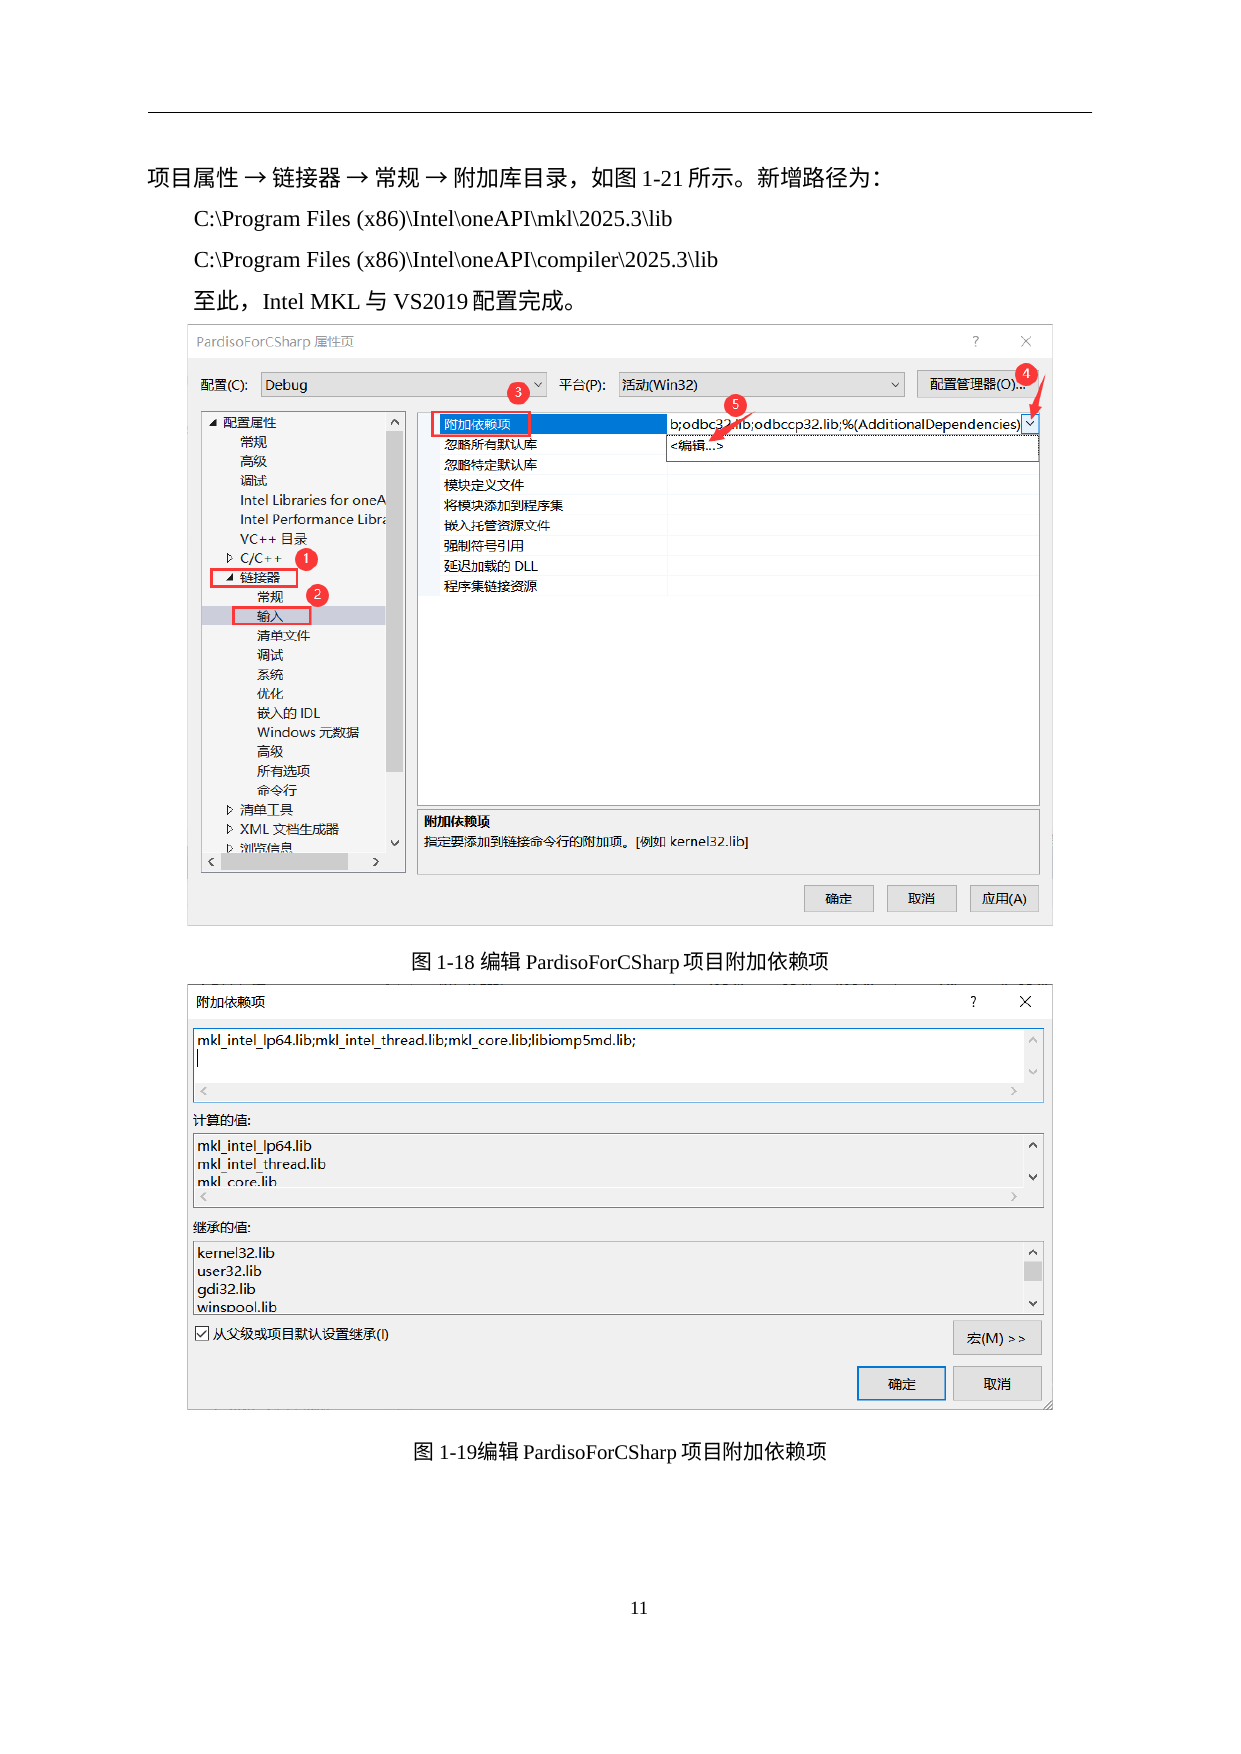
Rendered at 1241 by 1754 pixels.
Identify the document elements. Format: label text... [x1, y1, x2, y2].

text 图 1-19编辑PardisoForCSharp项目附加依赖项 [148, 1433, 1092, 1467]
text C:\Program Files (x86)\Intel\oneAPI\compiler\2025.3\lib [148, 242, 1092, 276]
text 至此，Intel MKL与VS2019配置完成。 [148, 282, 1092, 316]
picture [187, 324, 1053, 926]
picture [187, 984, 1053, 1410]
text 图 1-18 编辑PardisoForCSharp项目附加依赖项 [148, 943, 1092, 977]
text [148, 159, 1092, 193]
text C:\Program Files (x86)\Intel\oneAPI\mkl\2025.3\lib [148, 201, 1092, 235]
